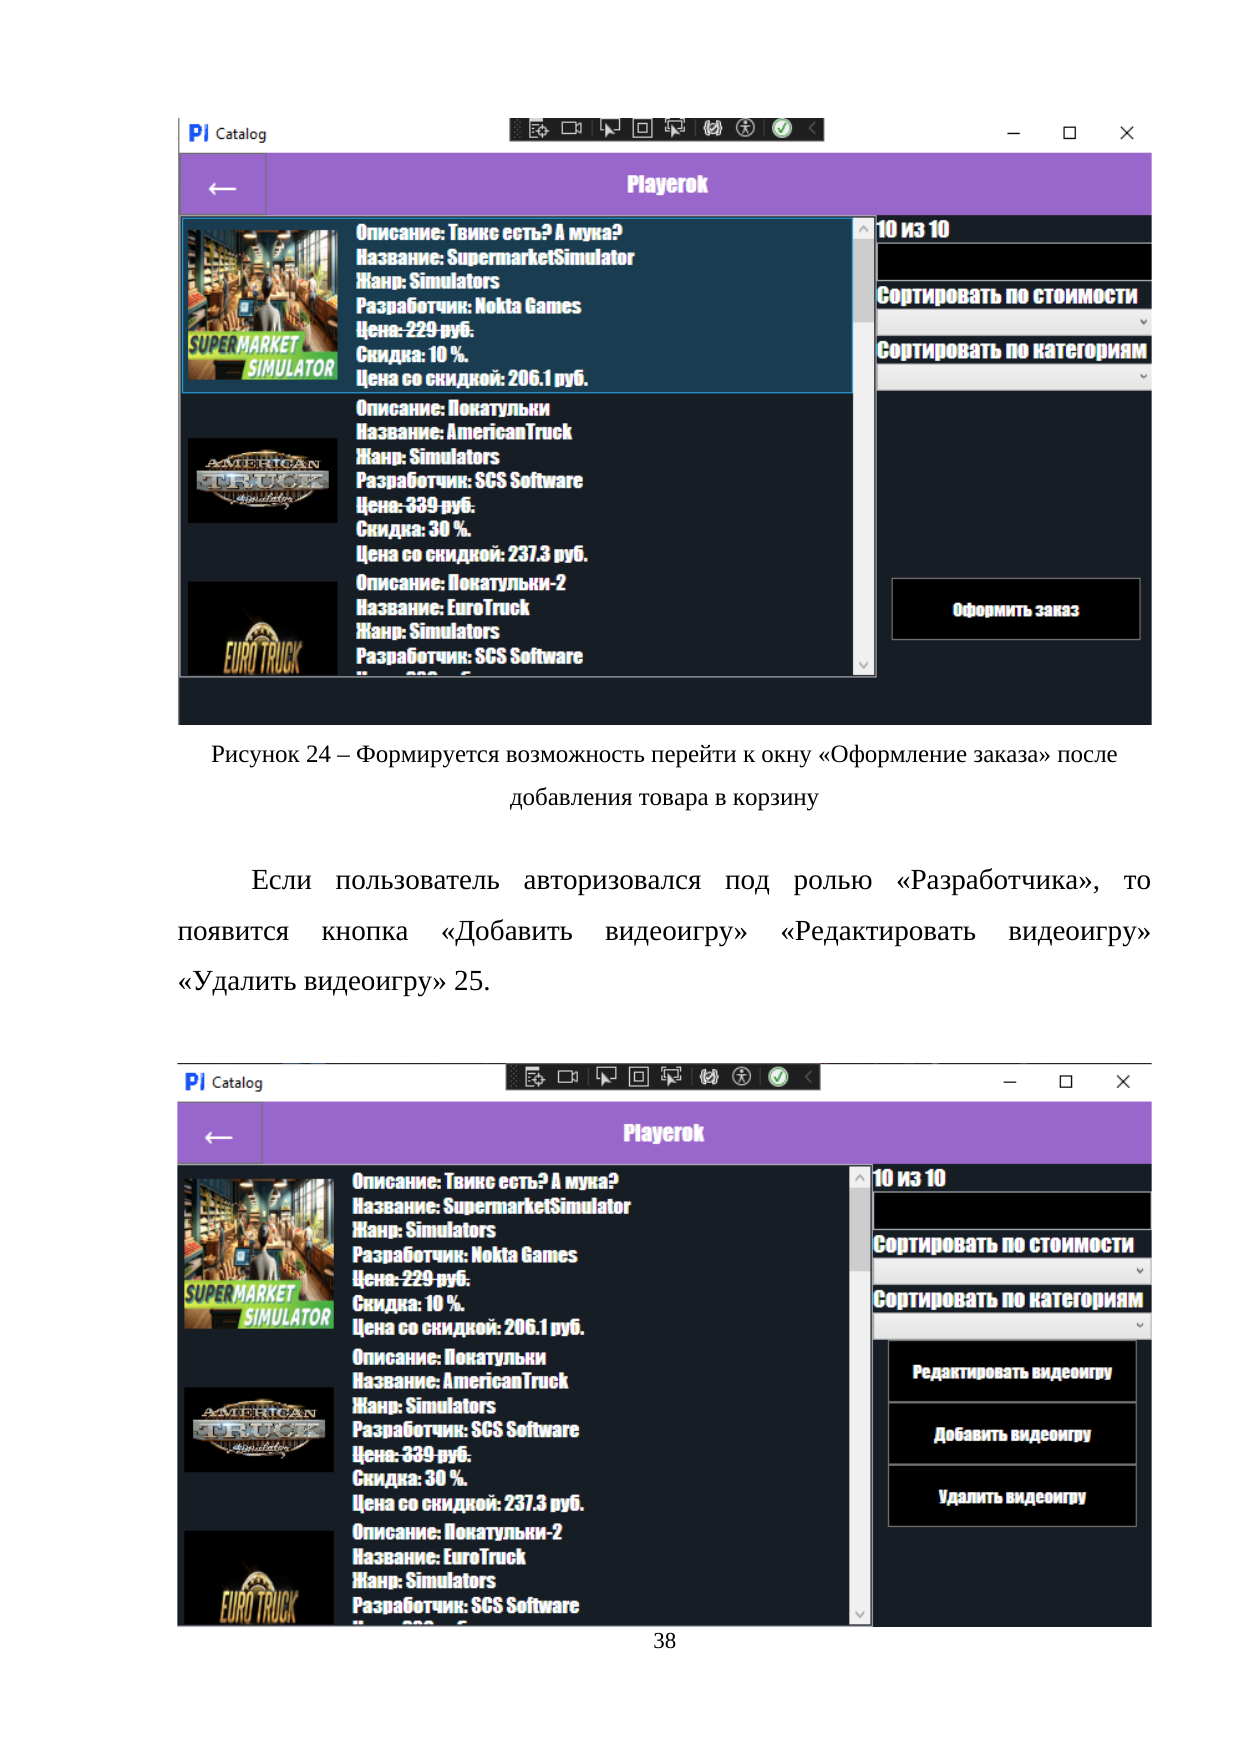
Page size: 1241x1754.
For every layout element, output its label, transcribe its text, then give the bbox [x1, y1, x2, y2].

text Рисунок 24 – Формируется возможность перейти к окну «Оформление заказа» после добавления товара в корзину [177, 739, 1152, 811]
picture [177, 118, 1152, 725]
list Если пользователь авторизовался под ролью «Разработчика», то появится кнопка «Добавить видеоигру» «Редактировать видеоигру» «Удалить видеоигру» 25. [177, 862, 1152, 997]
picture [177, 1063, 1152, 1627]
